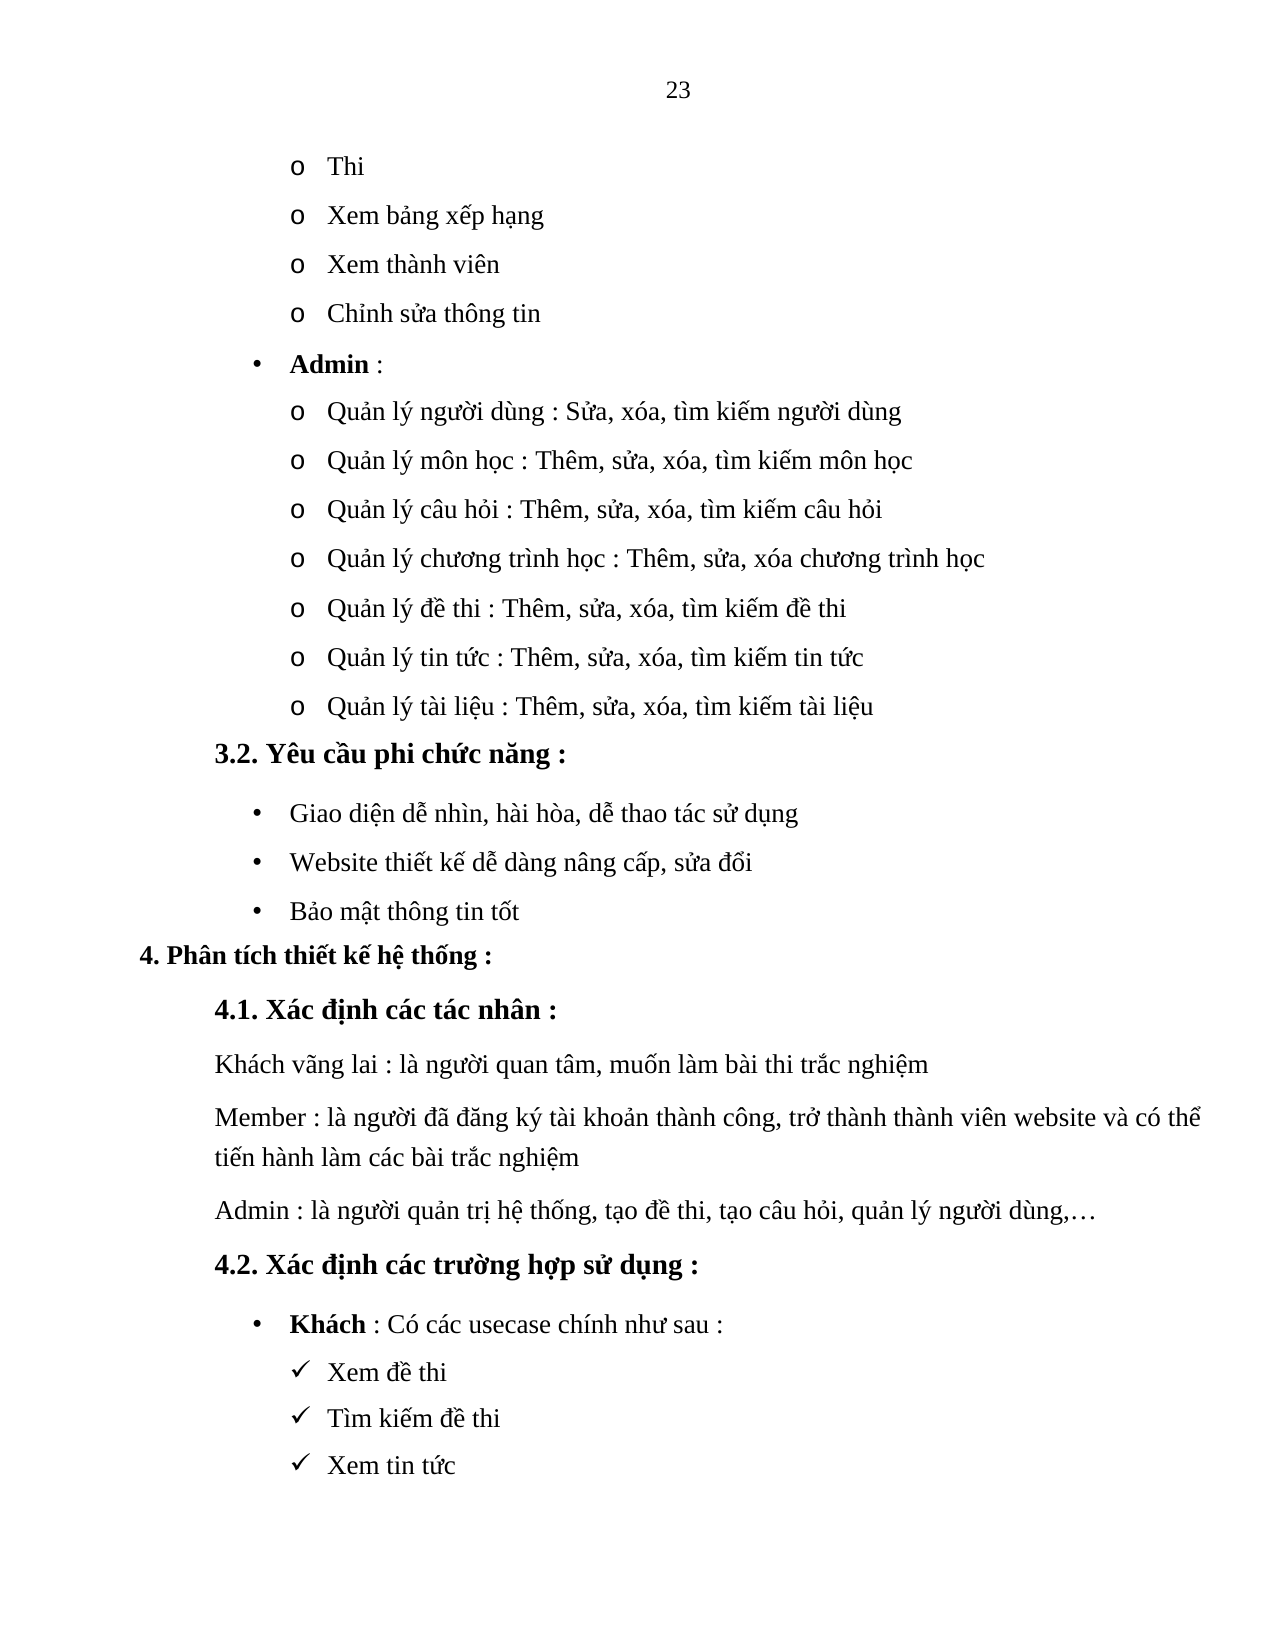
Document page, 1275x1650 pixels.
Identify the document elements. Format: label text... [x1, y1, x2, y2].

list Bảo mật thông tin tốt [252, 893, 1217, 927]
list Chỉnh sửa thông tin [289, 297, 1217, 331]
list Admin : [252, 346, 1217, 380]
text Khách vãng lai : là người quan tâm, muốn làm bài thi trắc nghiệm [214, 1048, 1217, 1079]
list Quản lý tài liệu : Thêm, sửa, xóa, tìm kiếm tài liệu [289, 690, 1217, 723]
text Member : là người đã đăng ký tài khoản thành công, trở thành thành viên website và có thể tiến hành làm các bài trắc nghiệm [214, 1101, 1217, 1173]
list Khách : Có các usecase chính như sau : [252, 1307, 1217, 1340]
text Xác định các trường hợp sử dụng : [214, 1247, 1217, 1281]
text Admin : là người quản trị hệ thống, tạo đề thi, tạo câu hỏi, quản lý người dùng,… [214, 1194, 1217, 1226]
list Quản lý câu hỏi : Thêm, sửa, xóa, tìm kiếm câu hỏi [289, 493, 1217, 527]
list Xem đề thi [289, 1356, 1217, 1387]
list Xem thành viên [289, 248, 1217, 282]
list Quản lý người dùng : Sửa, xóa, tìm kiếm người dùng [289, 395, 1217, 429]
text Phân tích thiết kế hệ thống : [139, 939, 1217, 970]
list Quản lý chương trình học : Thêm, sửa, xóa chương trình học [289, 543, 1217, 576]
text Yêu cầu phi chức năng : [214, 736, 1217, 769]
list Xem bảng xếp hạng [289, 199, 1217, 232]
list Quản lý đề thi : Thêm, sửa, xóa, tìm kiếm đề thi [289, 592, 1217, 625]
list Xem tin tức [289, 1449, 1217, 1481]
list Website thiết kế dễ dàng nâng cấp, sửa đổi [252, 844, 1217, 878]
text Xác định các tác nhân : [214, 992, 1217, 1026]
list Quản lý môn học : Thêm, sửa, xóa, tìm kiếm môn học [289, 444, 1217, 478]
list Quản lý tin tức : Thêm, sửa, xóa, tìm kiếm tin tức [289, 641, 1217, 674]
list Thi [289, 150, 1217, 183]
list Tìm kiếm đề thi [289, 1403, 1217, 1434]
list Giao diện dễ nhìn, hài hòa, dễ thao tác sử dụng [252, 795, 1217, 828]
